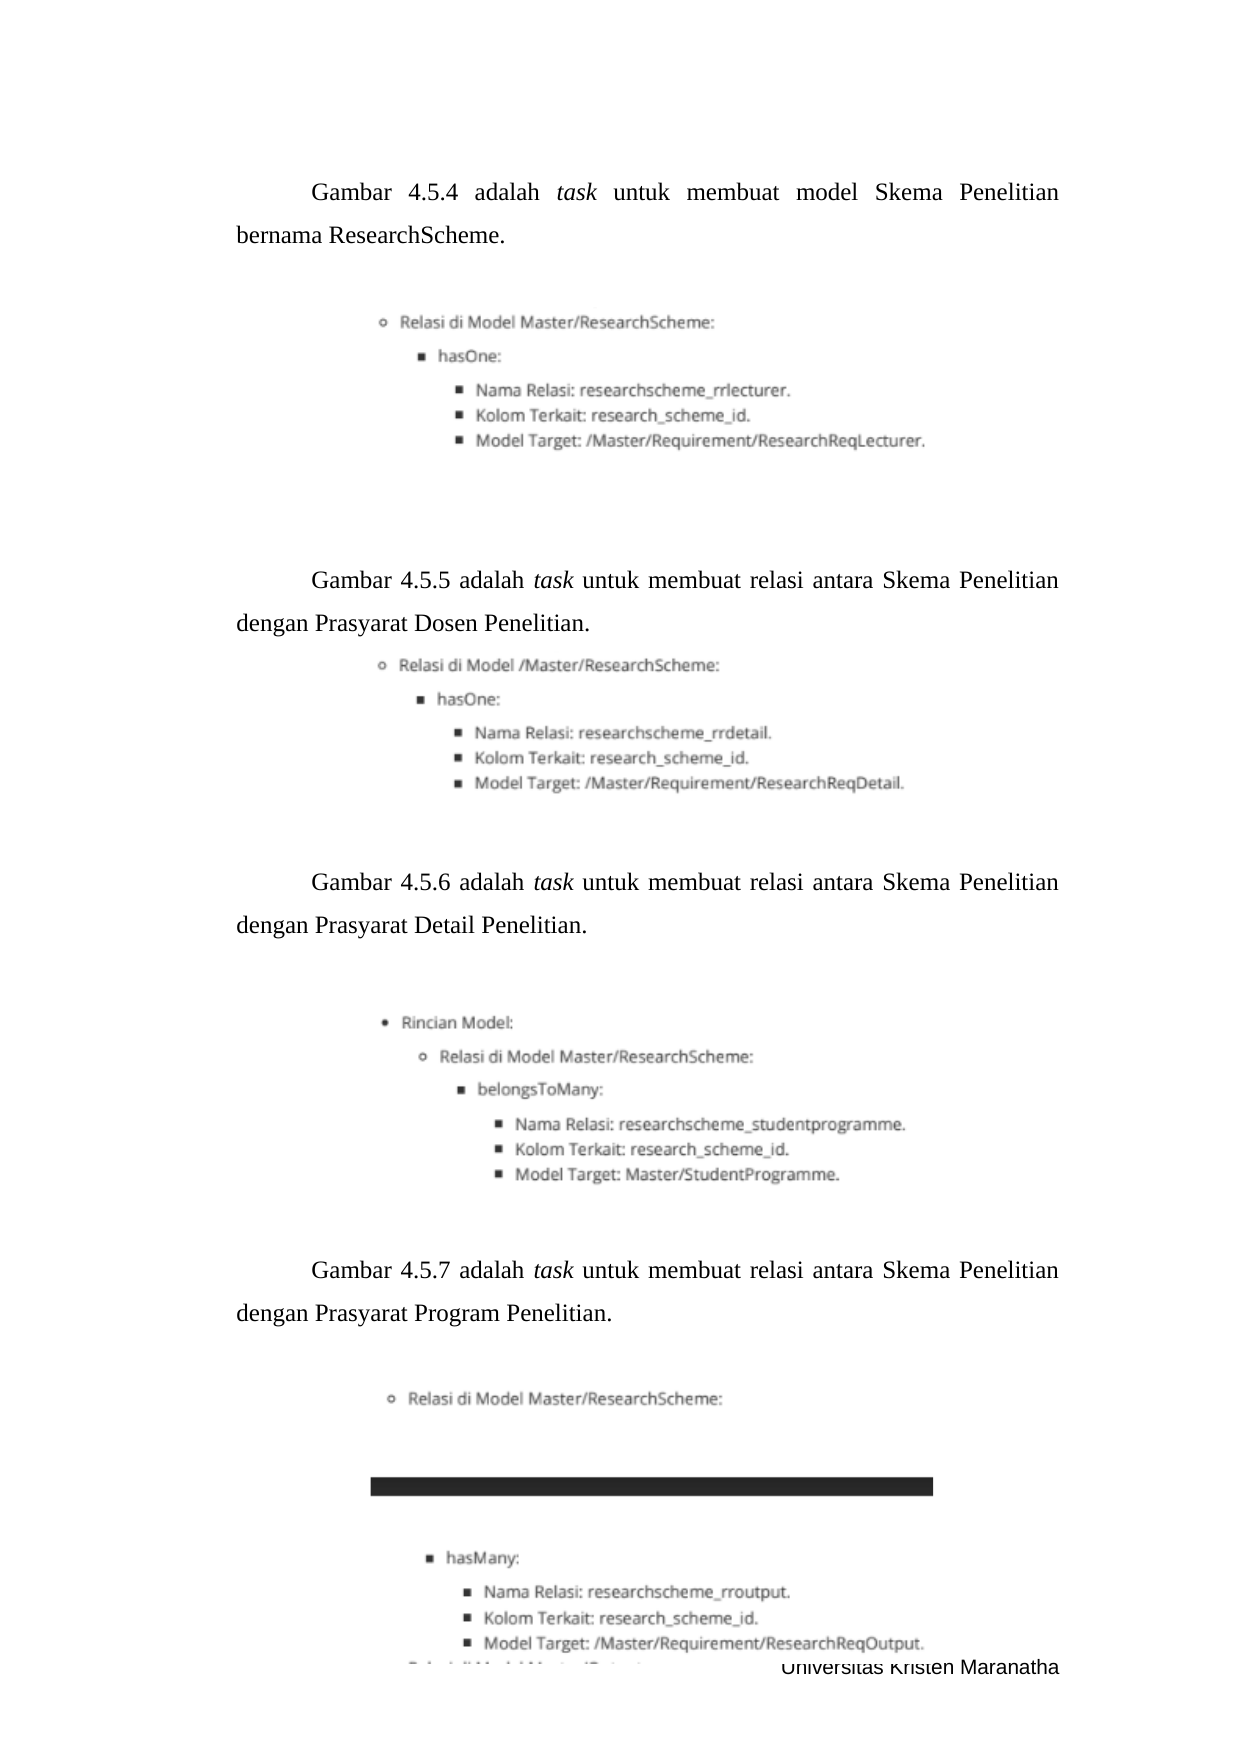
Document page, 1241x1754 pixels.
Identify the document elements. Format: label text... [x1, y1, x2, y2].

text Gambar 4.5.4 adalah task untuk membuat model Skema Penelitian bernama ResearchScheme. [236, 177, 1059, 249]
picture [370, 1385, 934, 1664]
text Gambar 4.5.6 adalah task untuk membuat relasi antara Skema Penelitian dengan Prasyarat Detail Penelitian. [236, 867, 1059, 939]
picture [364, 651, 934, 814]
text Gambar 4.5.5 adalah task untuk membuat relasi antara Skema Penelitian dengan Prasyarat Dosen Penelitian. [236, 565, 1059, 637]
picture [364, 1010, 941, 1190]
text Gambar 4.5.7 adalah task untuk membuat relasi antara Skema Penelitian dengan Prasyarat Program Penelitian. [236, 1255, 1059, 1327]
picture [366, 307, 934, 458]
